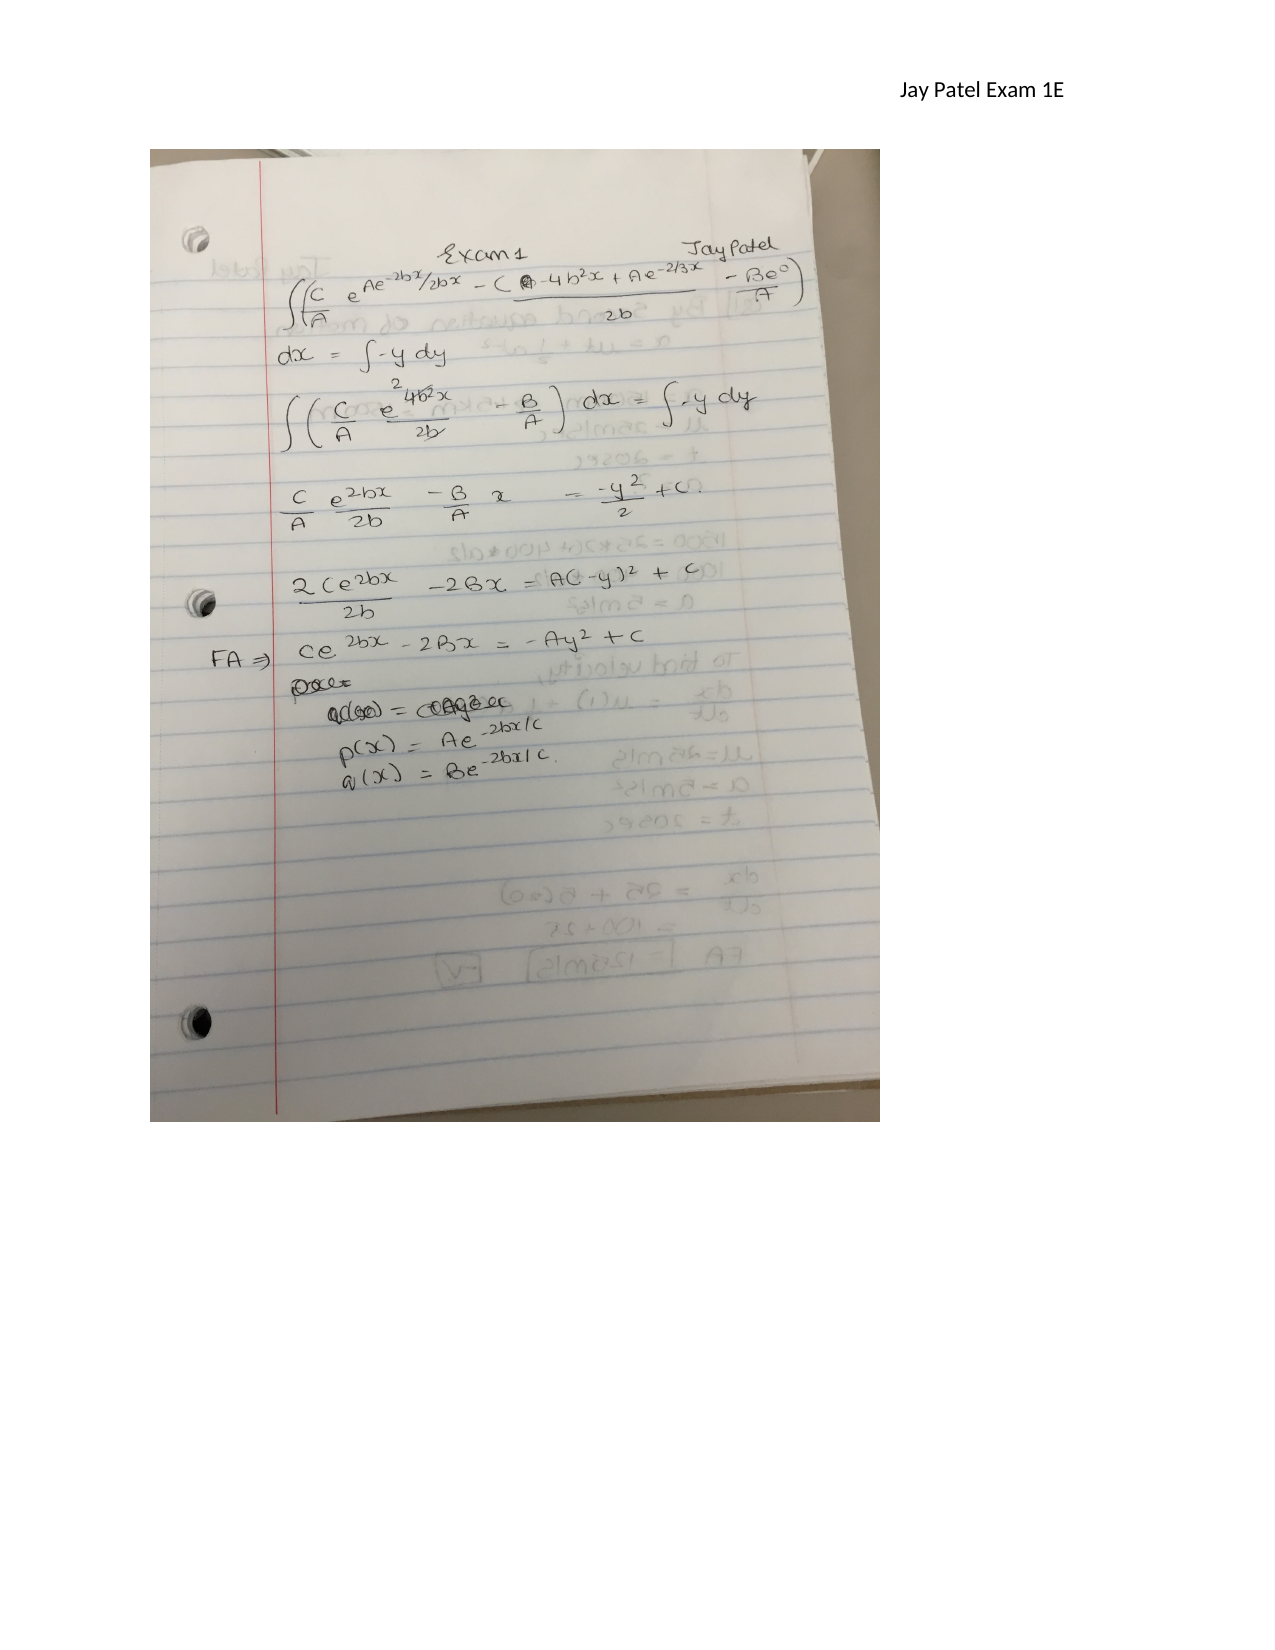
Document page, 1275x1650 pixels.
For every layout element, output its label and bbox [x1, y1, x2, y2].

picture [150, 149, 880, 1122]
